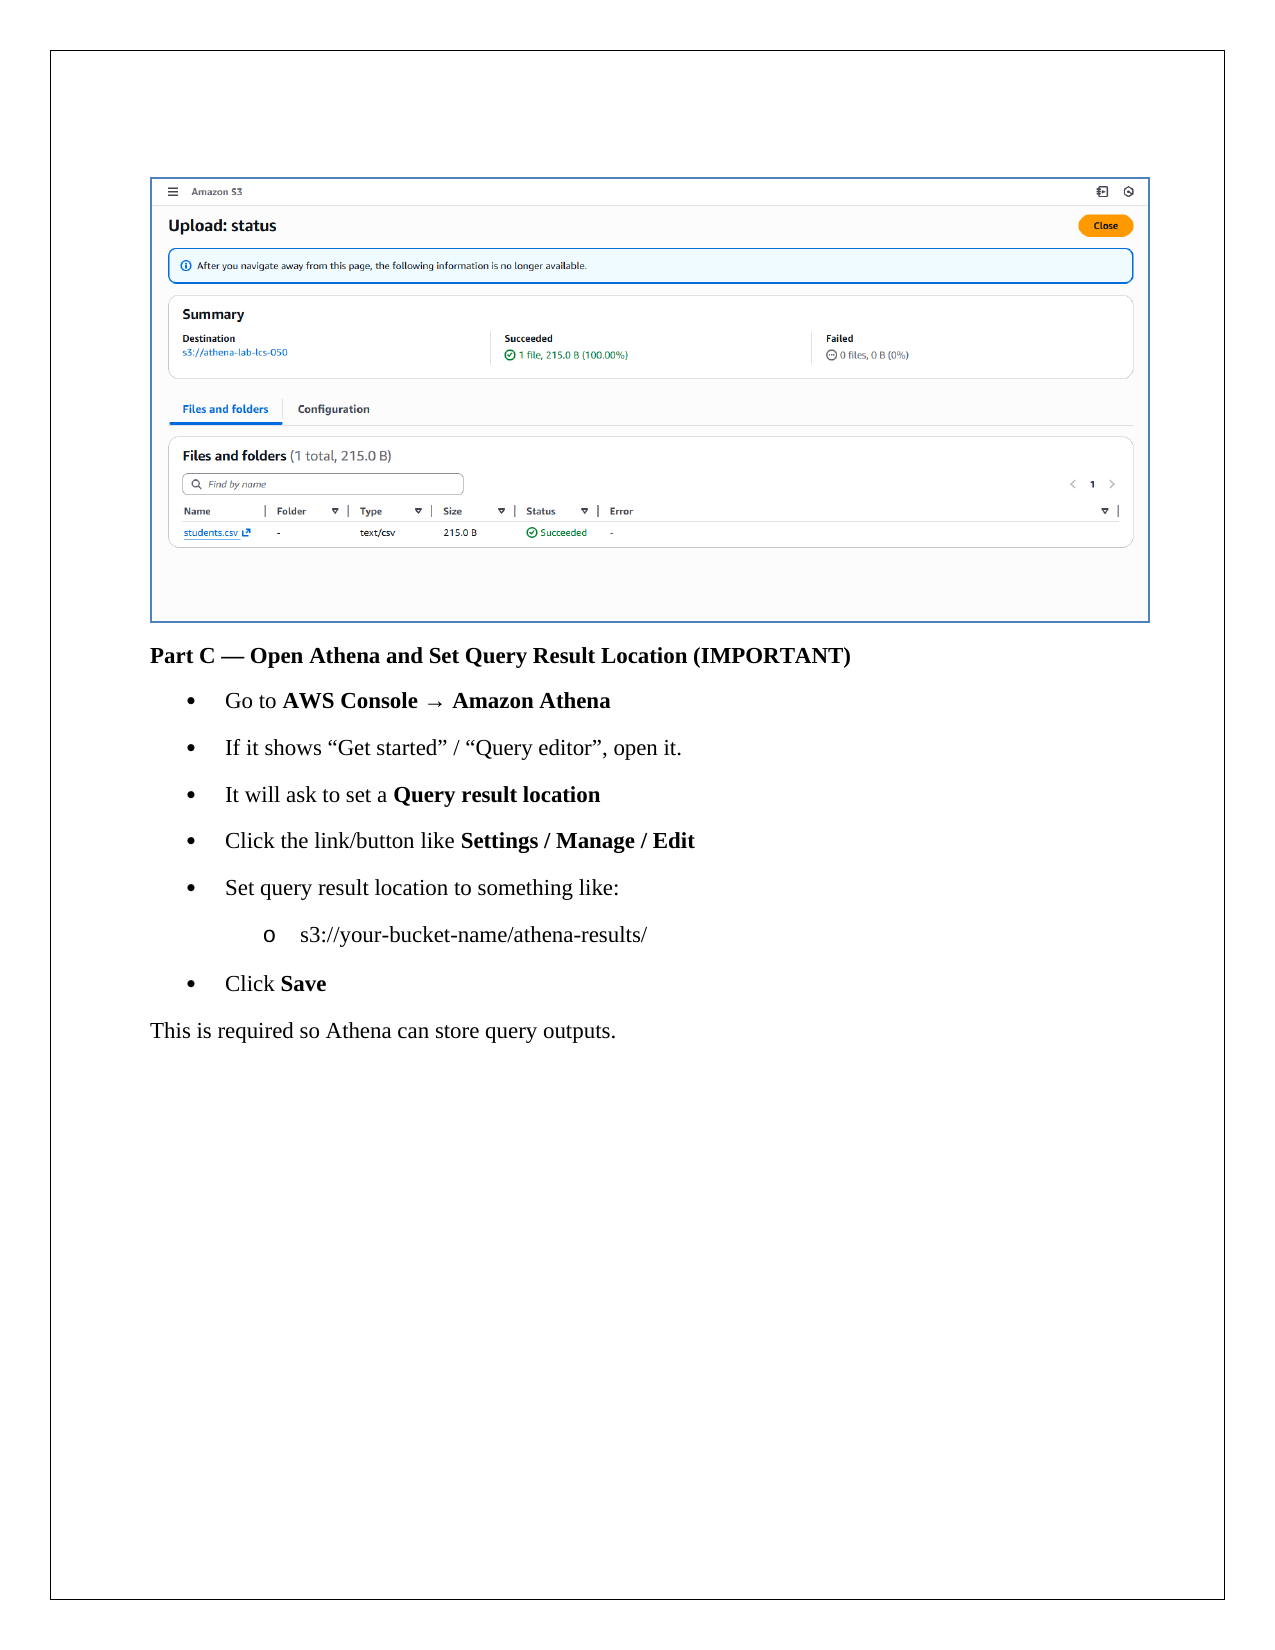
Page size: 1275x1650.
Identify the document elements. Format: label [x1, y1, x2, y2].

picture [152, 179, 1148, 621]
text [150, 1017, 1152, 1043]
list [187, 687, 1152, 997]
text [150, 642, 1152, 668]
